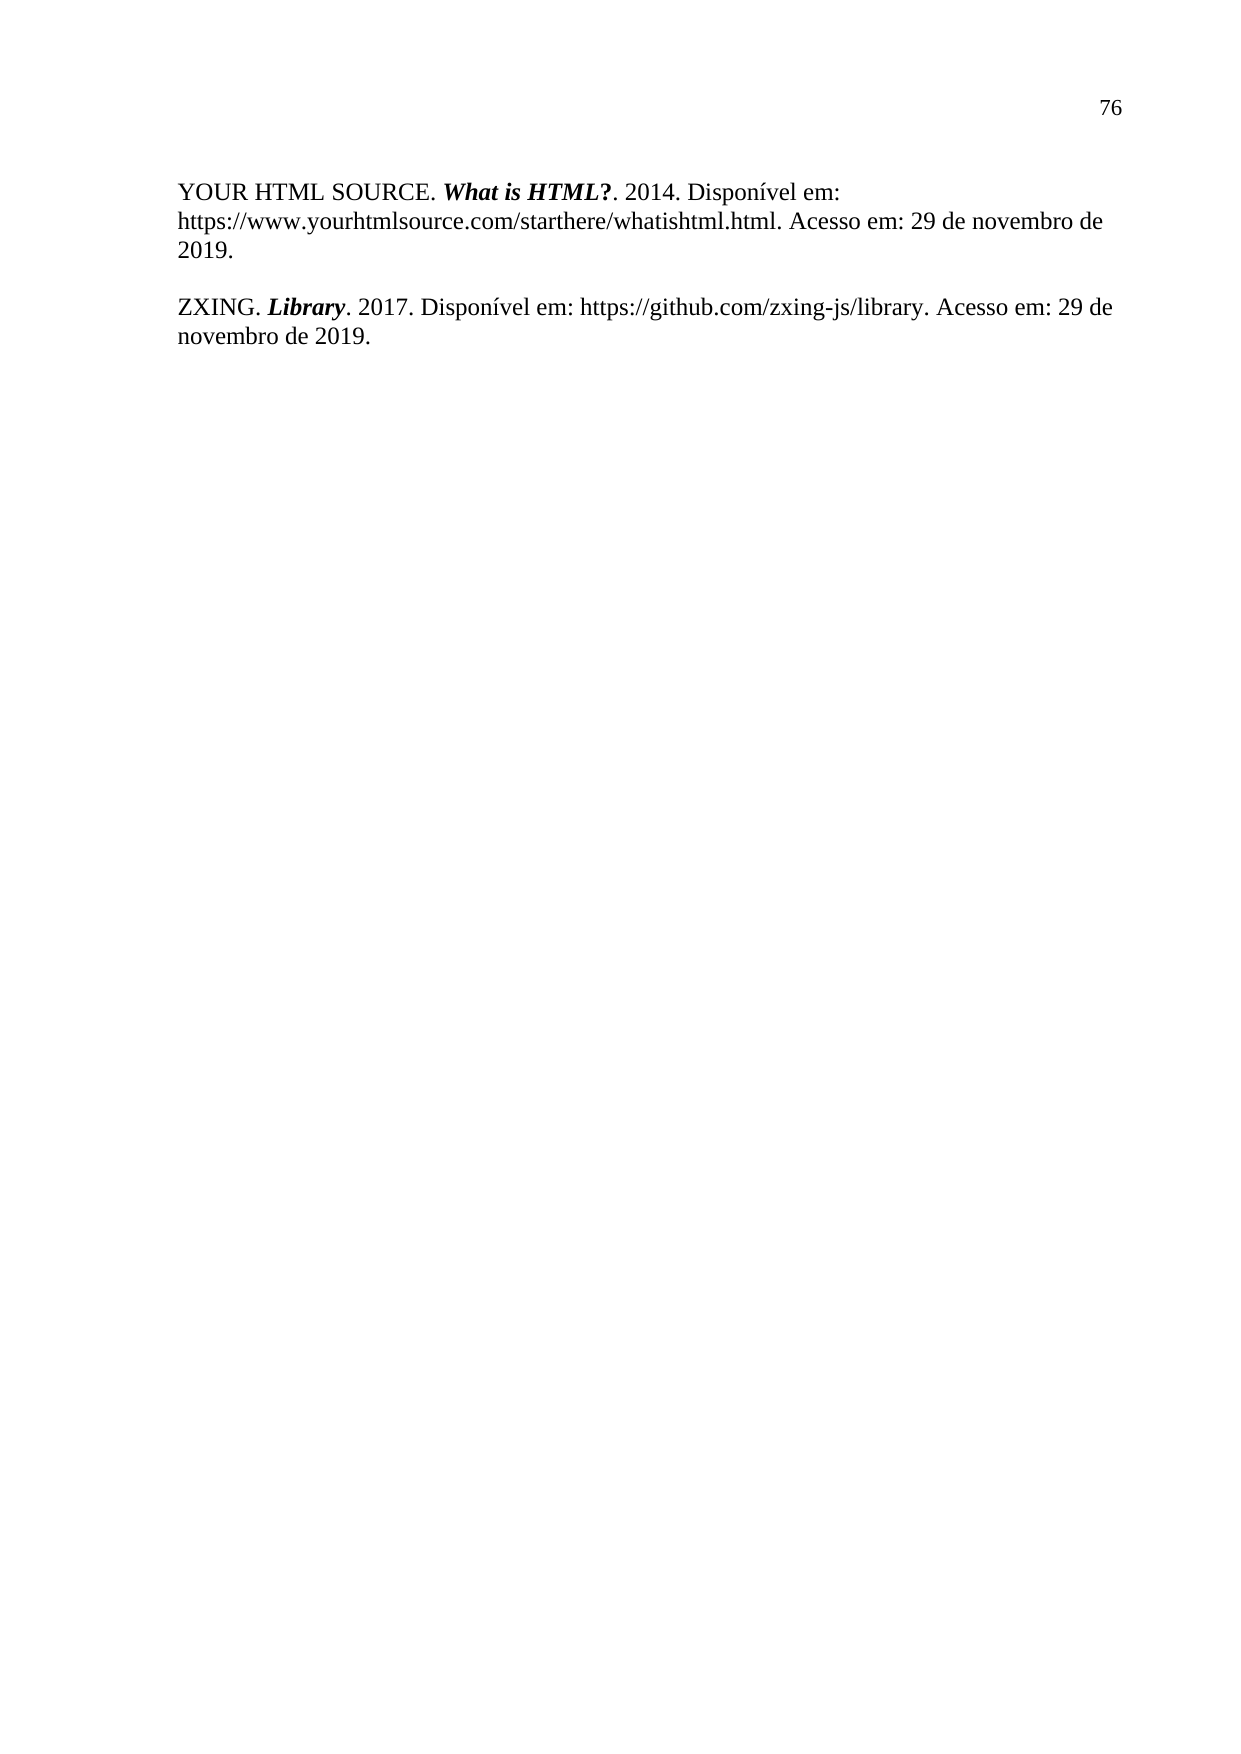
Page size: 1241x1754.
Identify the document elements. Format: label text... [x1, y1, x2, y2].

text YOUR HTML SOURCE. What is HTML?. 2014. Disponível em: https://www.yourhtmlsource.com/starthere/whatishtml.html. Acesso em: 29 de novembro de 2019. [177, 177, 1122, 263]
text ZXING. Library. 2017. Disponível em: https://github.com/zxing-js/library. Acesso em: 29 de novembro de 2019. [177, 292, 1122, 350]
